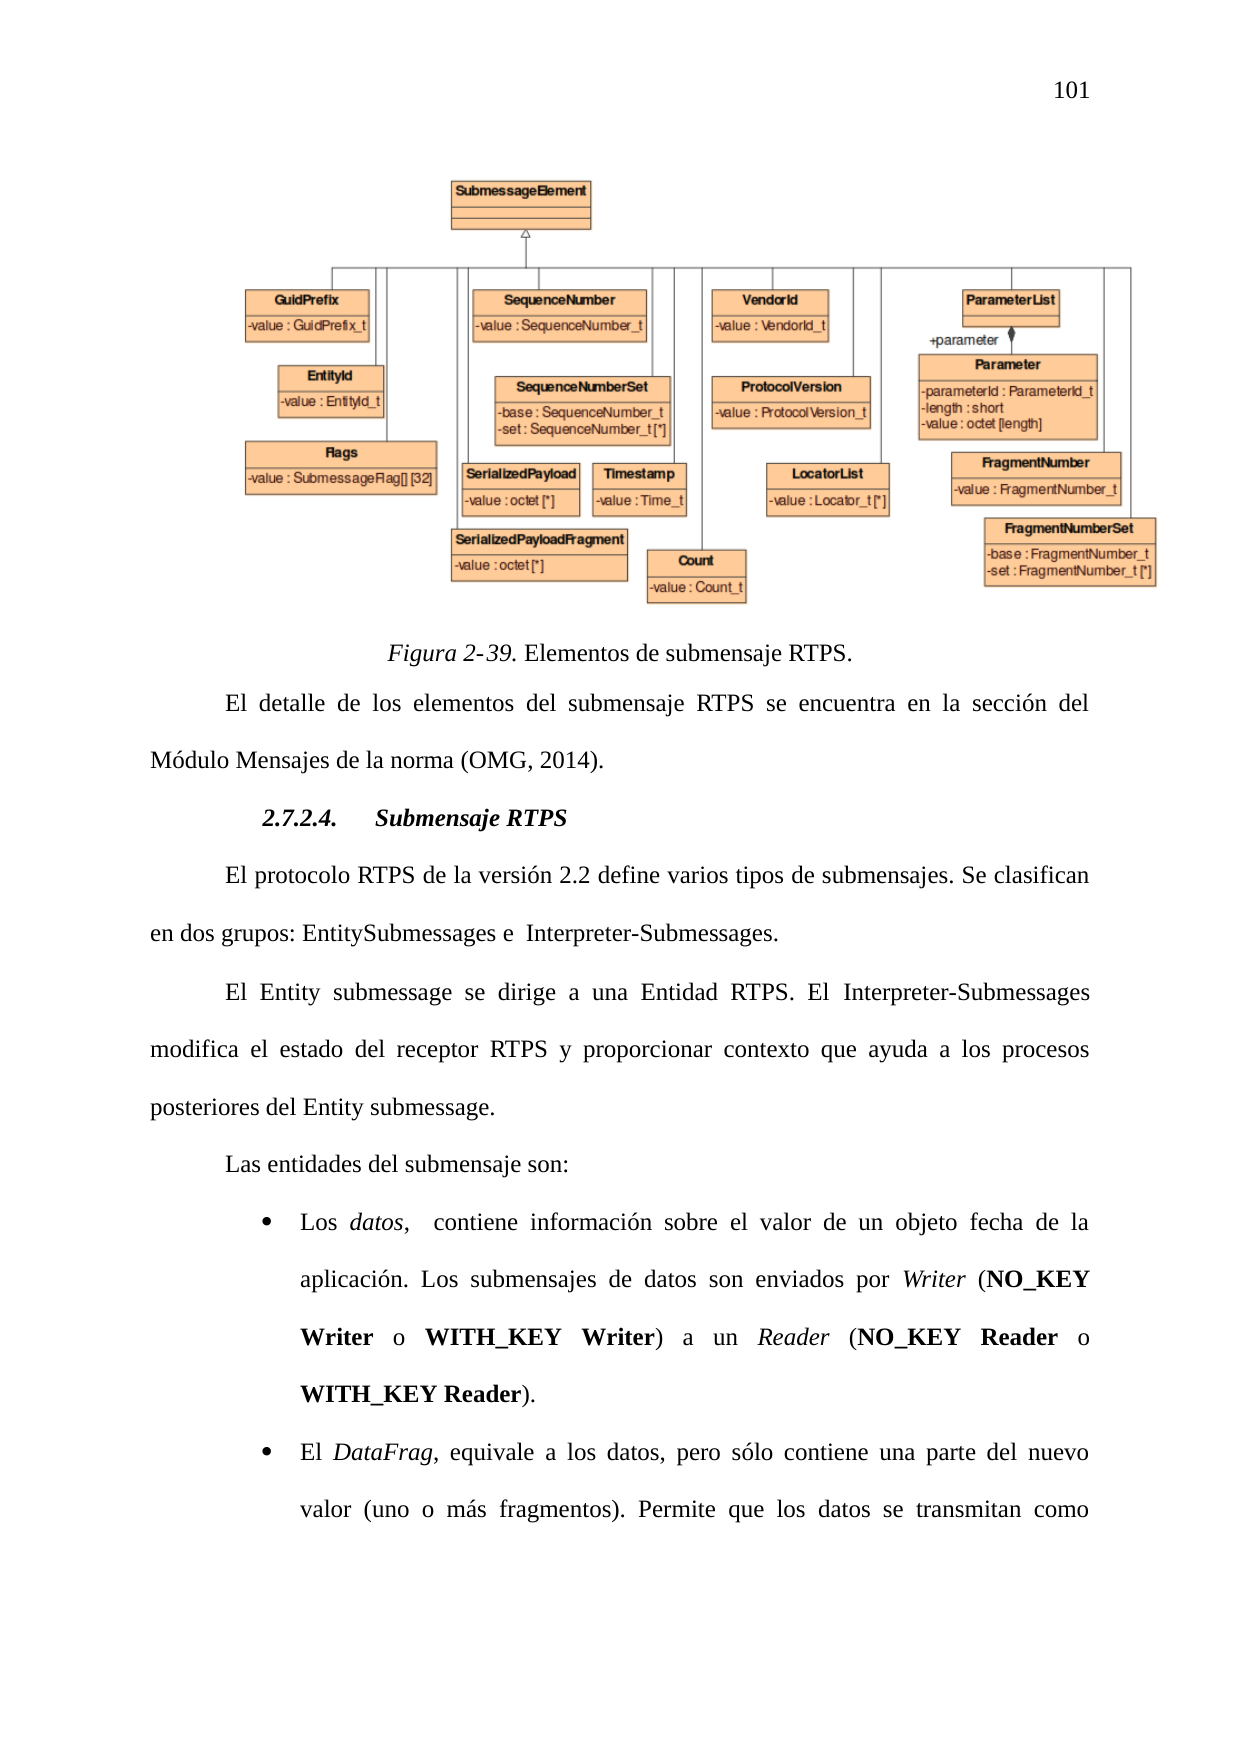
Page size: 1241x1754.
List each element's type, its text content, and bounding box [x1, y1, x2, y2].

subtitle Submensaje RTPS [262, 803, 1090, 832]
text El detalle de los elementos del submensaje RTPS se encuentra en la sección del Módulo Mensajes de la norma . [150, 688, 1090, 774]
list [262, 1437, 1090, 1523]
text El Entity submessage se dirige a una Entidad RTPS. El Interpreter-Submessages modifica el estado del receptor RTPS y proporcionar contexto que ayuda a los procesos posteriores del Entity submessage. [150, 977, 1090, 1121]
list Los datos, contiene información sobre el valor de un objeto fecha de la aplicación. Los submensajes de datos son enviados por Writer (NO_KEY Writer o WITH_KEY Writer) a un Reader (NO_KEY Reader o WITH_KEY Reader). [262, 1207, 1090, 1408]
text El protocolo RTPS de la versión 2.2 define varios tipos de submensajes. Se clasifican en dos grupos: EntitySubmessages e Interpreter-Submessages. [150, 860, 1090, 947]
text Las entidades del submensaje son: [150, 1149, 1090, 1178]
